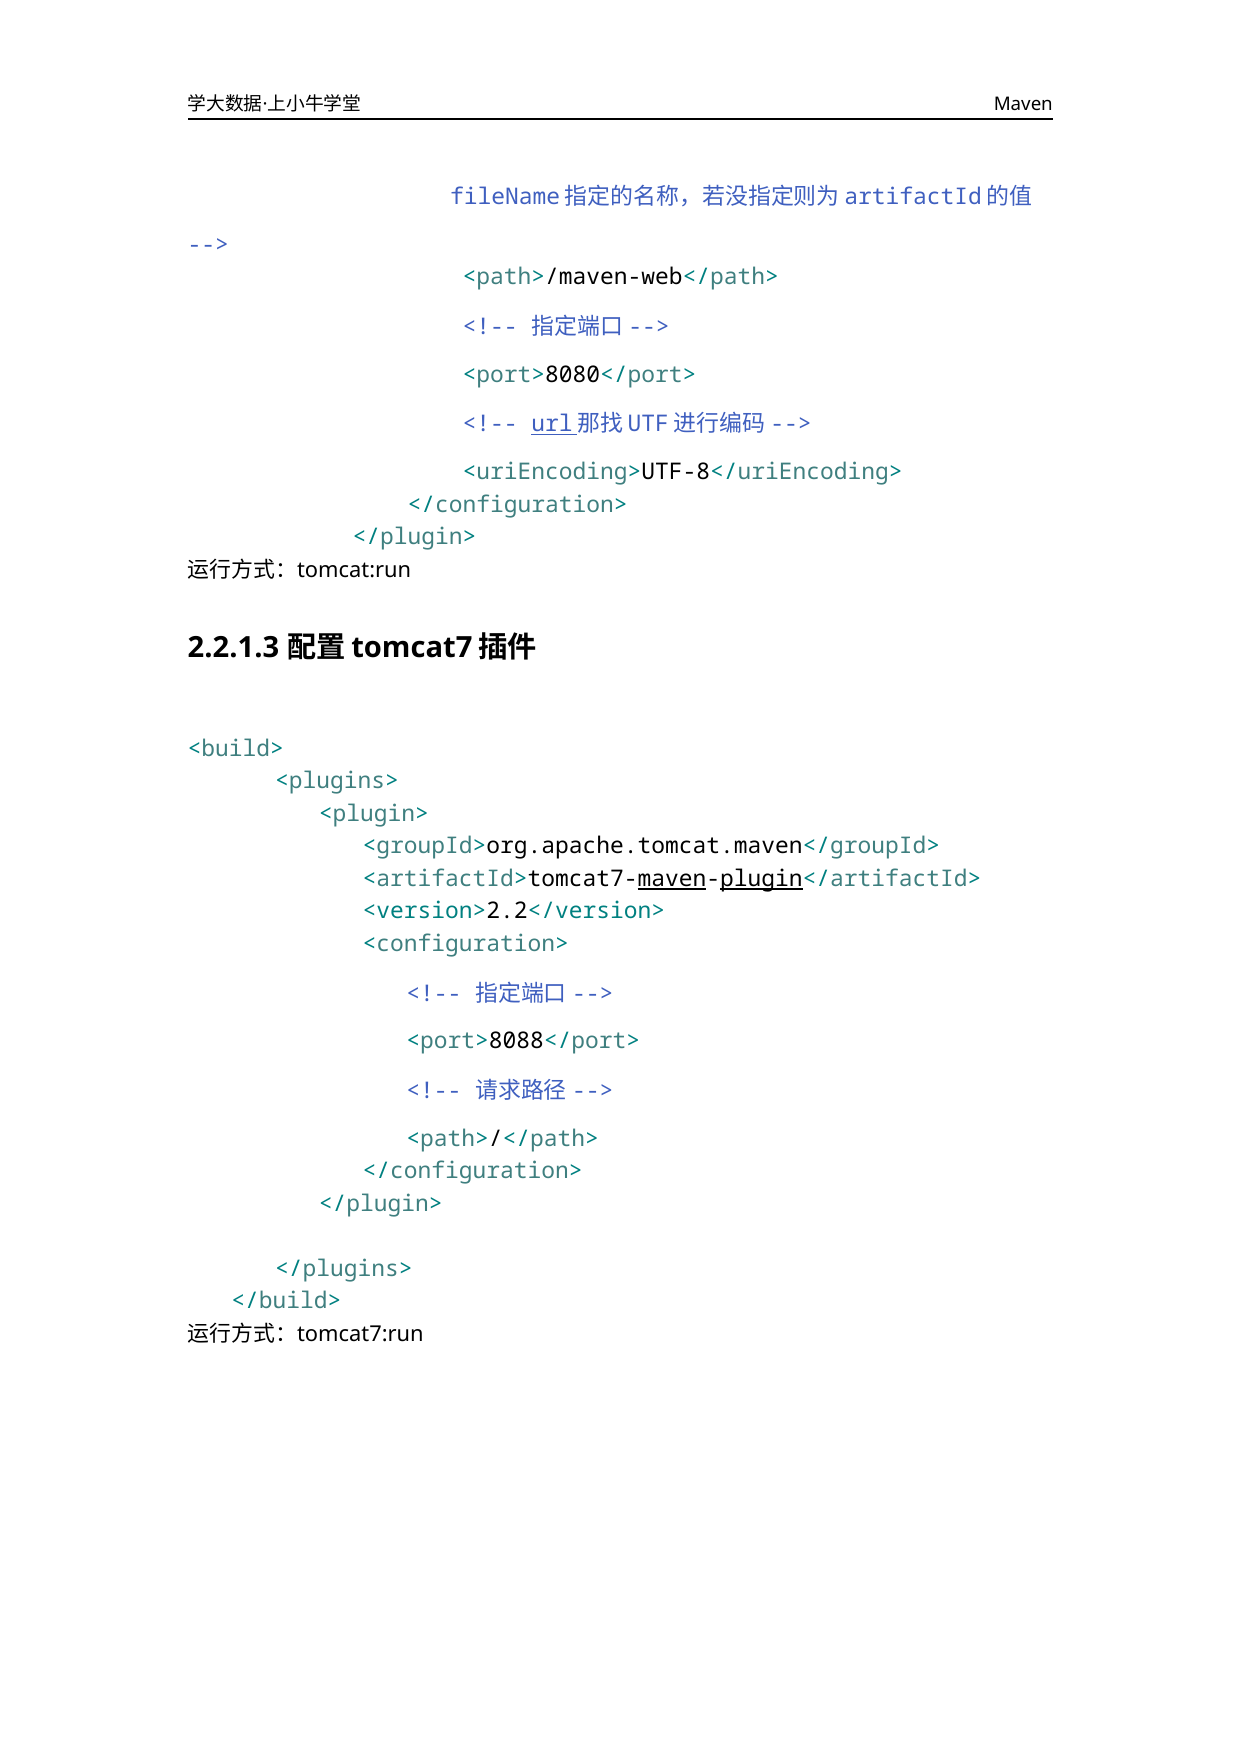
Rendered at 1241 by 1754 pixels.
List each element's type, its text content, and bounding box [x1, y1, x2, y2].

text </plugin> [187, 519, 1053, 552]
text <port>8088</port> [187, 1023, 1053, 1056]
text <plugin> [187, 796, 1053, 828]
text 运行方式：tomcat:run [187, 552, 1053, 584]
text <port>8080</port> [187, 357, 1053, 389]
text <uriEncoding>UTF-8</uriEncoding> [187, 454, 1053, 487]
text <!-- 指定端口 --> [187, 292, 1053, 357]
subtitle 2.2.1.3 配置tomcat7插件 [187, 614, 1053, 679]
text <artifactId>tomcat7-maven-plugin</artifactId> [187, 861, 1053, 893]
text </configuration> [187, 1153, 1053, 1186]
text fileName指定的名称，若没指定则为artifactId的值 --> [187, 162, 1053, 259]
text <!-- url那找UTF进行编码 --> [187, 389, 1053, 454]
text <plugins> [187, 763, 1053, 796]
text <!-- 指定端口 --> [187, 958, 1053, 1023]
text </configuration> [187, 487, 1053, 519]
text </build> [187, 1283, 1053, 1316]
text </plugins> [187, 1251, 1053, 1283]
text <path>/</path> [187, 1121, 1053, 1153]
text 运行方式：tomcat7:run [187, 1316, 1053, 1348]
text <configuration> [187, 926, 1053, 958]
text <build> [187, 731, 1053, 763]
text <groupId>org.apache.tomcat.maven</groupId> [187, 828, 1053, 861]
text <!-- 请求路径 --> [187, 1056, 1053, 1121]
text <version>2.2</version> [319, 893, 1053, 926]
text <path>/maven-web</path> [187, 259, 1053, 292]
text </plugin> [187, 1186, 1053, 1218]
